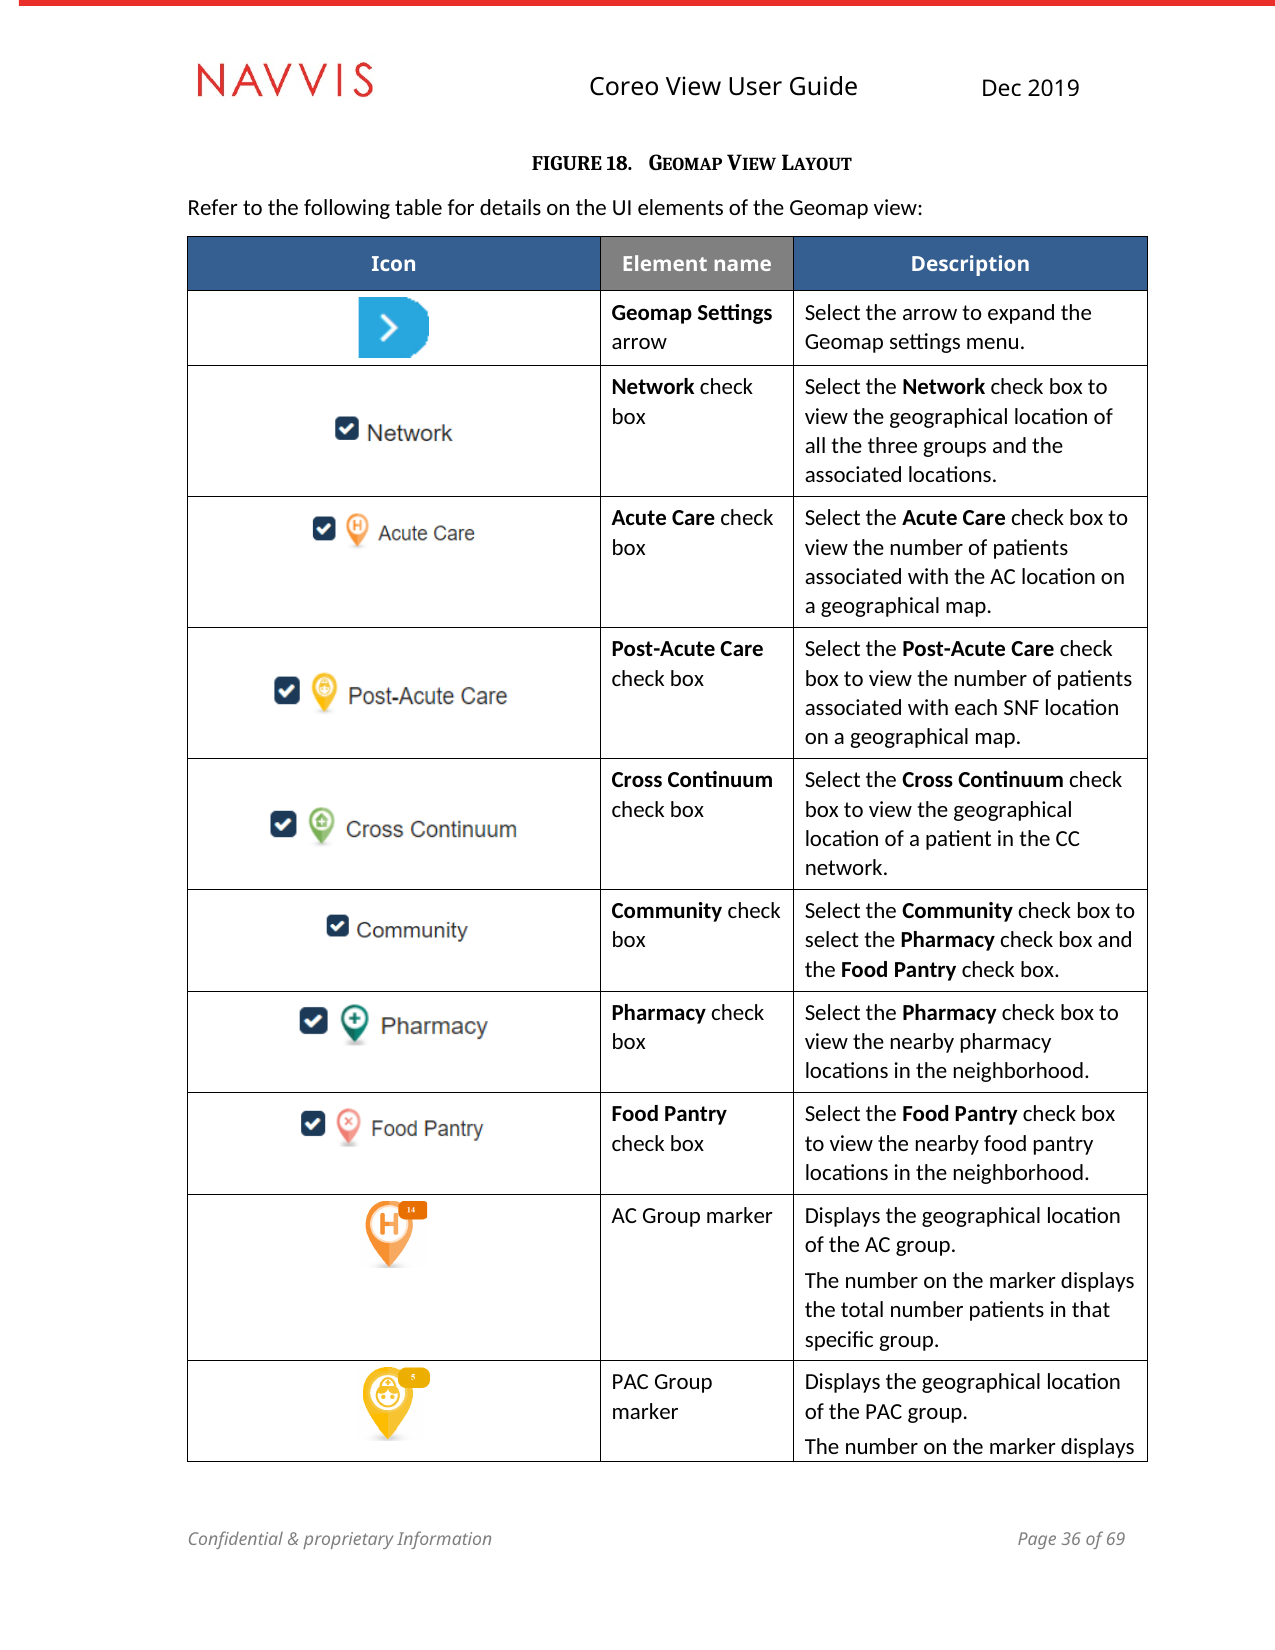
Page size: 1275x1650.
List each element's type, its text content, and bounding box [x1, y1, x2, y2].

table_cell [188, 890, 600, 991]
table_cell Pharmacy check box [601, 992, 793, 1092]
picture [187, 55, 383, 104]
table_cell [188, 1361, 600, 1461]
table_cell Select the Post-Acute Care check box to view the number of patients associated with each SNF location on a geographical map. [794, 628, 1147, 758]
table_cell Acute Care check box [601, 497, 793, 627]
text Refer to the following table for details on the UI elements of the Geomap view: [187, 193, 1087, 221]
table_header Element name [601, 237, 793, 290]
table_cell Post-Acute Care check box [601, 628, 793, 758]
picture [262, 796, 525, 851]
table_cell [188, 1195, 600, 1360]
table_cell Select the Network check box to view the geographical location of all the three groups and the associated locations. [794, 366, 1147, 496]
picture [360, 1201, 428, 1268]
table_cell Geomap Settings arrow [601, 291, 793, 365]
table_cell Displays the geographical location of the AC group. The number on the marker displays the total number patients in that specific group. [794, 1195, 1147, 1360]
table_cell Select the arrow to expand the Geomap settings menu. [794, 291, 1147, 365]
table_cell Select the Community check box to select the Pharmacy check box and the Food Pantry check box. [794, 890, 1147, 991]
table_cell [188, 1093, 600, 1194]
table_cell Community check box [601, 890, 793, 991]
table_cell [188, 628, 600, 758]
table_cell Select the Food Pantry check box to view the nearby food pantry locations in the neighborhood. [794, 1093, 1147, 1194]
table_cell Select the Acute Care check box to view the number of patients associated with the AC location on a geographical map. [794, 497, 1147, 627]
table_cell Cross Continuum check box [601, 759, 793, 889]
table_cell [794, 1361, 1147, 1461]
picture [260, 665, 527, 720]
table_cell Select the Cross Continuum check box to view the geographical location of a patient in the CC network. [794, 759, 1147, 889]
picture [299, 503, 489, 553]
table_cell Network check box [601, 366, 793, 496]
table_cell [188, 366, 600, 496]
picture [292, 1099, 496, 1160]
table_cell AC Group marker [601, 1195, 793, 1360]
table_cell PAC Group marker [601, 1361, 793, 1461]
text Geomap View Layout [296, 150, 1087, 176]
table_cell [188, 497, 600, 627]
picture [292, 997, 496, 1052]
picture [311, 896, 476, 951]
table_header Description [794, 237, 1147, 290]
table_cell Select the Pharmacy check box to view the nearby pharmacy locations in the neighborhood. [794, 992, 1147, 1092]
picture [323, 401, 465, 460]
table_cell [188, 992, 600, 1092]
picture [358, 297, 429, 358]
table_cell [188, 291, 600, 365]
picture [357, 1367, 430, 1441]
table_cell Food Pantry check box [601, 1093, 793, 1194]
table_cell [188, 759, 600, 889]
table_header Icon [188, 237, 600, 290]
